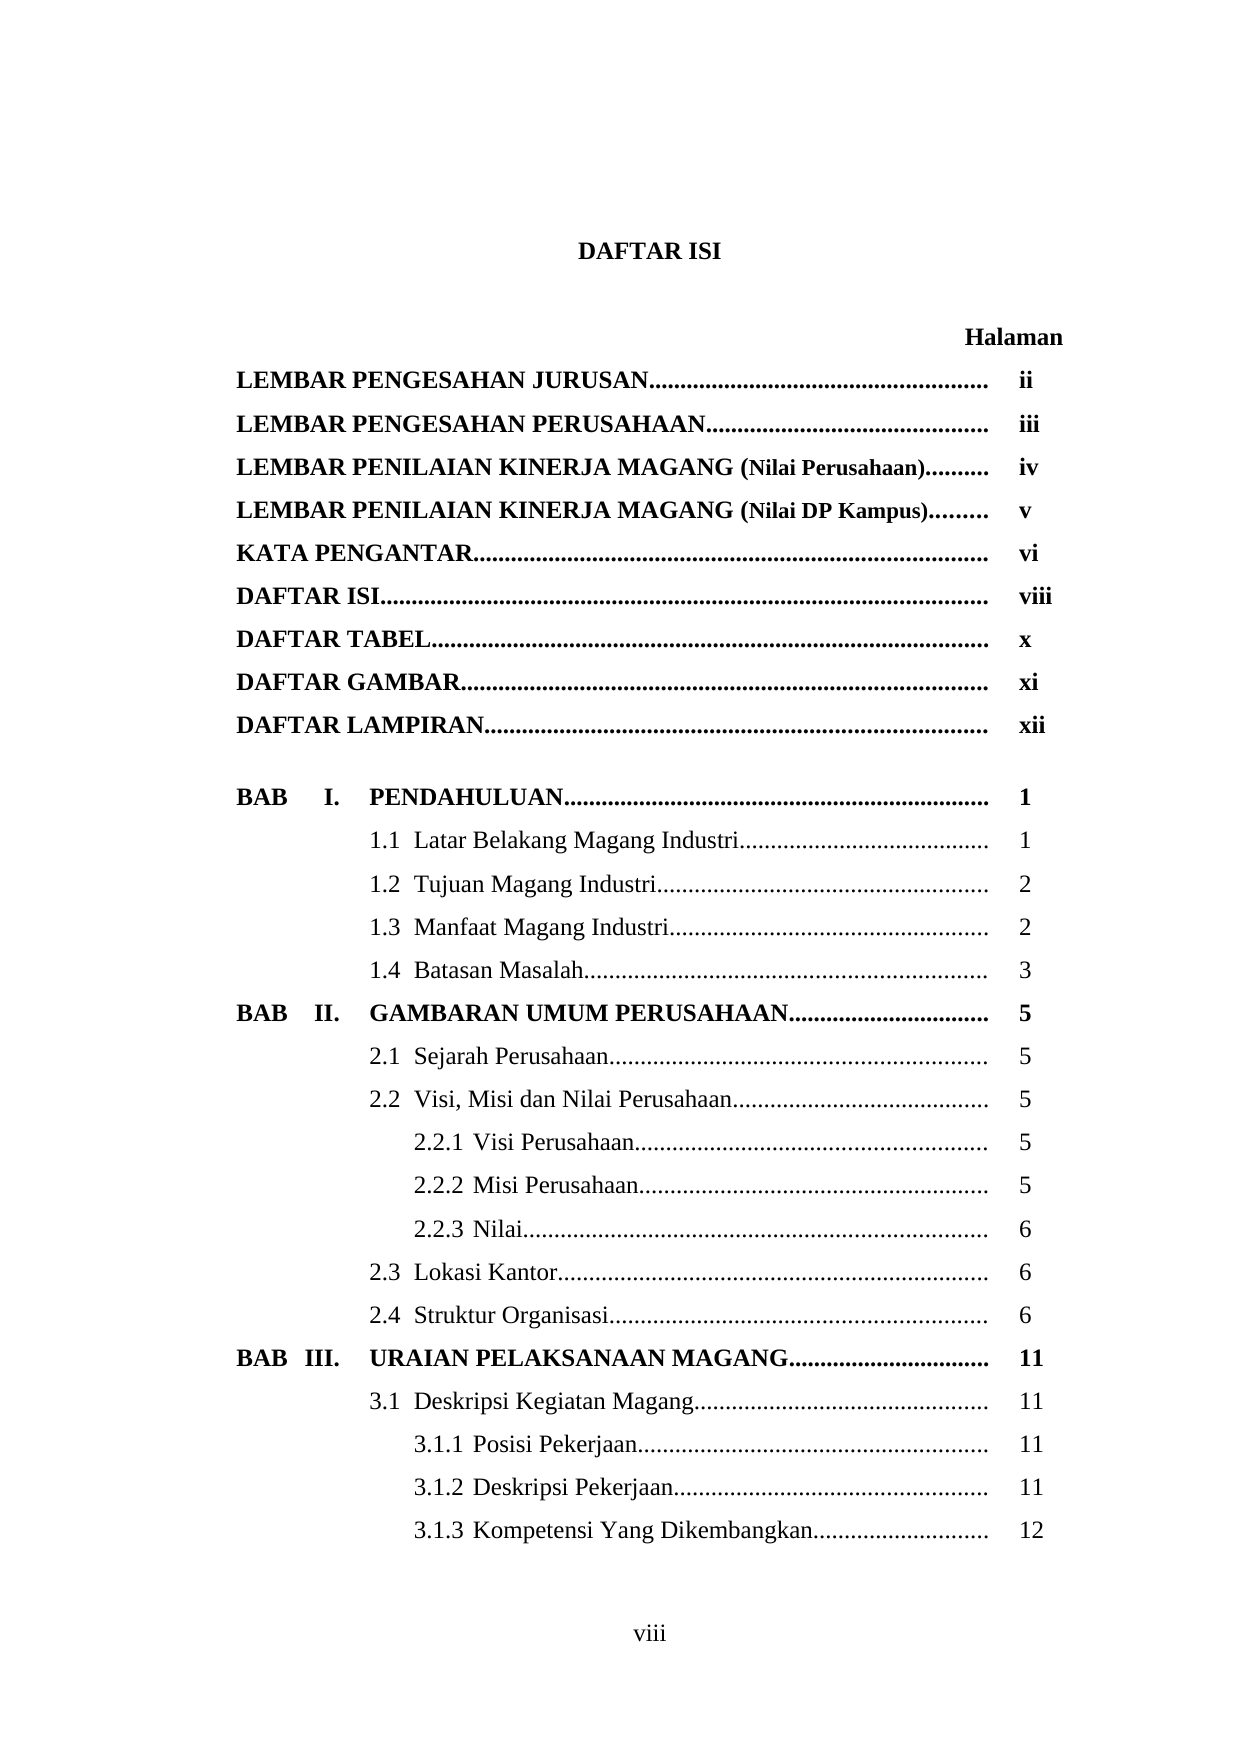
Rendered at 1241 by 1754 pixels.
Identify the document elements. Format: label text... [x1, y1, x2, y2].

list Tujuan Magang Industri 2 [369, 869, 1063, 897]
list Batasan Masalah 3 [369, 955, 1063, 984]
text LEMBAR PENGESAHAN JURUSAN ii [236, 366, 1063, 394]
list Sejarah Perusahaan 5 [369, 1041, 1063, 1070]
text Halaman [236, 322, 1063, 351]
text DAFTAR TABEL x [236, 624, 1063, 653]
list Visi Perusahaan 5 [413, 1127, 1063, 1156]
list Latar Belakang Magang Industri 1 [369, 826, 1063, 854]
list Deskripsi Pekerjaan 11 [413, 1472, 1063, 1501]
list Kompetensi Yang Dikembangkan 12 [413, 1516, 1063, 1544]
list Lokasi Kantor 6 [369, 1257, 1063, 1286]
list Visi, Misi dan Nilai Perusahaan 5 [369, 1084, 1063, 1113]
list Deskripsi Kegiatan Magang 11 [369, 1386, 1063, 1415]
list Posisi Pekerjaan 11 [413, 1429, 1063, 1458]
text LEMBAR PENILAIAN KINERJA MAGANG (Nilai DP Kampus) v [236, 495, 1063, 524]
list Manfaat Magang Industri 2 [369, 912, 1063, 941]
text BAB I. PENDAHULUAN 1 [236, 782, 1063, 811]
text DAFTAR GAMBAR xi [236, 667, 1063, 696]
text DAFTAR LAMPIRAN xii [236, 711, 1063, 739]
list Misi Perusahaan 5 [413, 1171, 1063, 1199]
text BAB II. GAMBARAN UMUM PERUSAHAAN 5 [236, 998, 1063, 1027]
text LEMBAR PENGESAHAN PERUSAHAAN iii [236, 409, 1063, 437]
list Nilai 6 [413, 1214, 1063, 1242]
text BAB III. URAIAN PELAKSANAAN MAGANG 11 [236, 1343, 1063, 1372]
text DAFTAR ISI viii [236, 581, 1063, 610]
list Struktur Organisasi 6 [369, 1300, 1063, 1329]
text DAFTAR ISI [236, 236, 1063, 265]
text LEMBAR PENILAIAN KINERJA MAGANG (Nilai Perusahaan) iv [236, 452, 1063, 481]
text KATA PENGANTAR vi [236, 538, 1063, 567]
